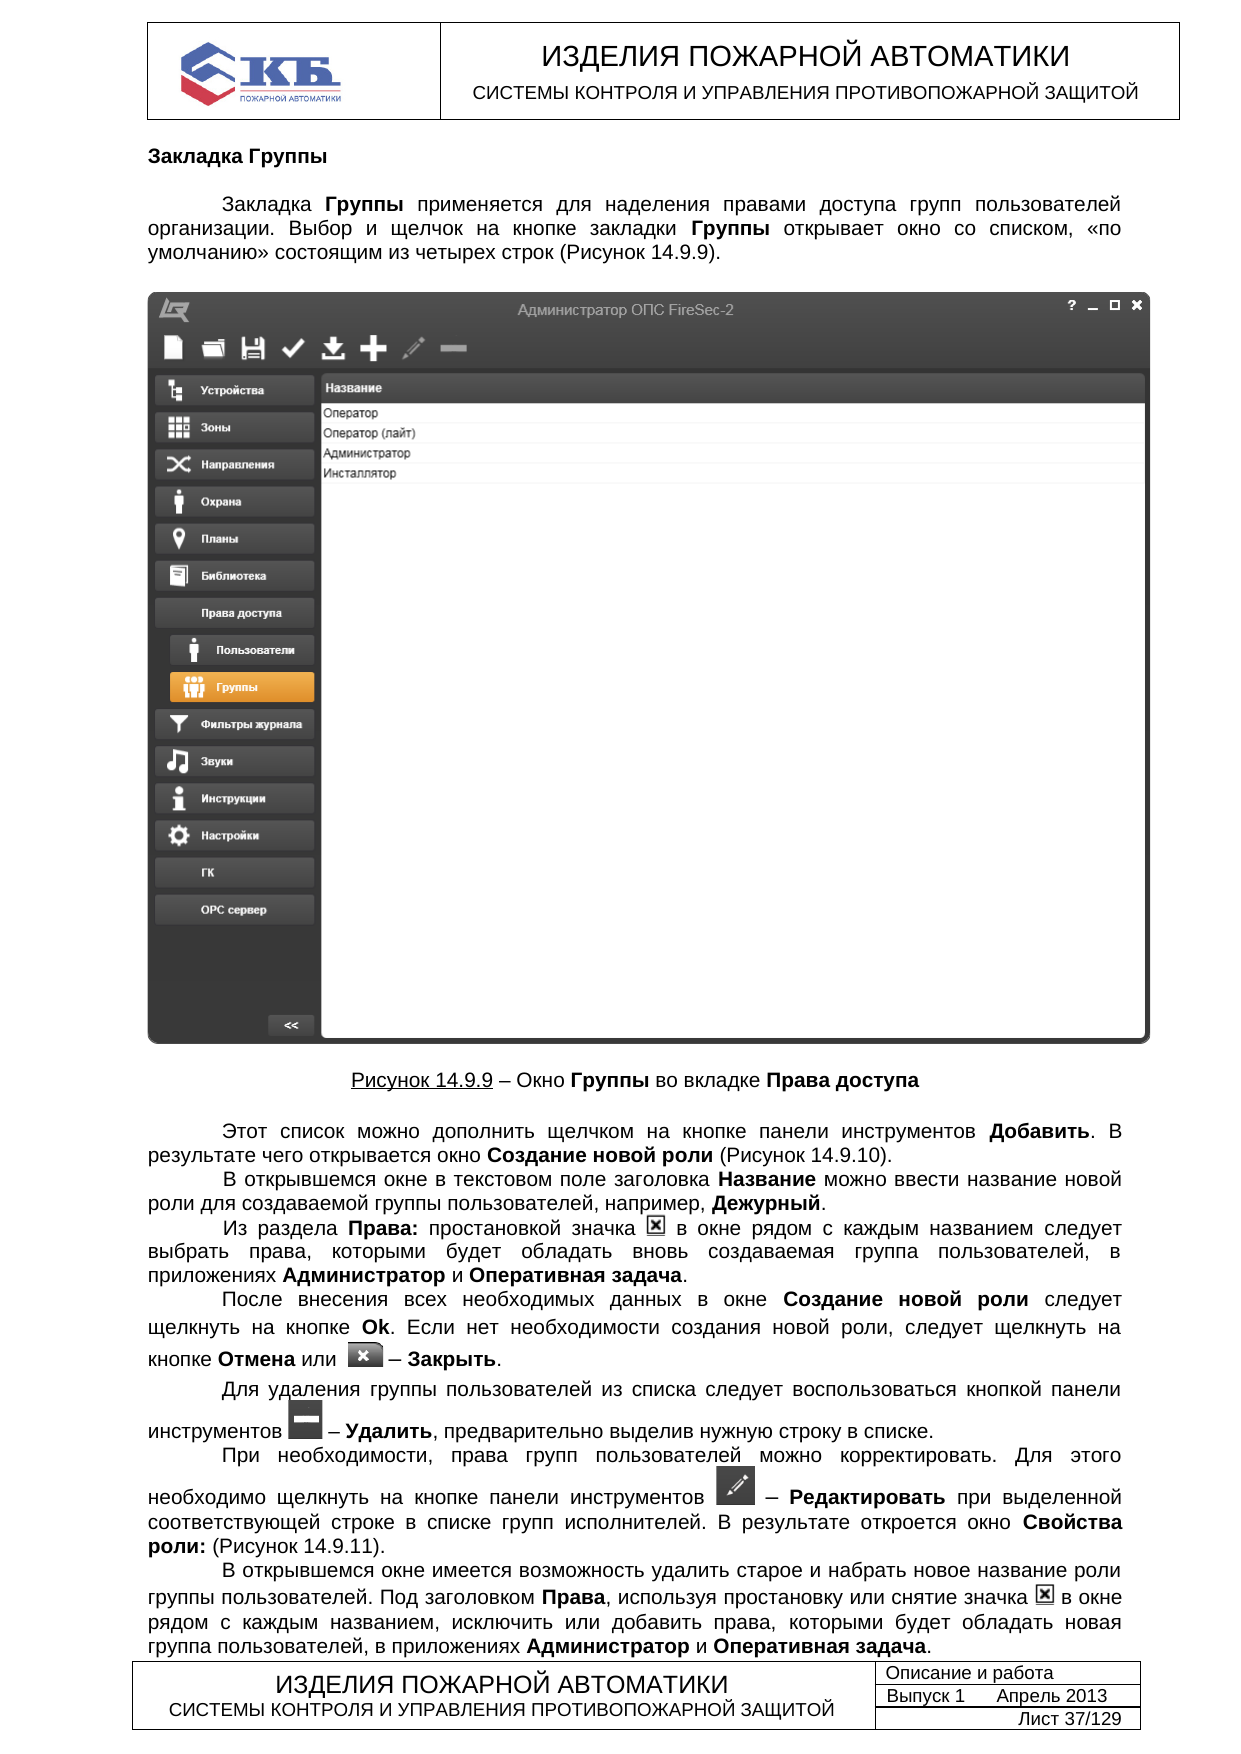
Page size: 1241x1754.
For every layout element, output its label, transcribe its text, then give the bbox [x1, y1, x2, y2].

list В открывшемся окне имеется возможность удалить старое и набрать новое название роли группы пользователей. Под заголовком Права, используя простановку или снятие значка в окне рядом с каждым названием, исключить или добавить права, которыми будет обладать новая группа пользователей, в приложениях Администратор и Оперативная задача. [148, 1558, 1122, 1658]
picture [177, 34, 354, 115]
list В открывшемся окне в текстовом поле заголовка Название можно ввести название новой роли для создаваемой группы пользователей, например, Дежурный. [148, 1167, 1122, 1215]
picture [1034, 1584, 1055, 1605]
picture [288, 1400, 323, 1439]
list Для удаления группы пользователей из списка следует воспользоваться кнопкой панели инструментов – Удалить, предварительно выделив нужную строку в списке. [148, 1377, 1122, 1443]
picture [348, 1342, 384, 1367]
list Закладка Группы применяется для наделения правами доступа групп пользователей организации. Выбор и щелчок на кнопке закладки Группы открывает окно со списком, «по умолчанию» состоящим из четырех строк (Рисунок 14.9.9). [148, 192, 1122, 264]
picture [646, 1214, 667, 1236]
list При необходимости, права групп пользователей можно корректировать. Для этого необходимо щелкнуть на кнопке панели инструментов – Редактировать при выделенной соответствующей строке в списке групп исполнителей. В результате откроется окно Свойства роли: (Рисунок 14.9.11). [148, 1443, 1122, 1558]
picture [716, 1466, 755, 1505]
list Рисунок 14.9.9 – Окно Группы во вкладке Права доступа [148, 1067, 1122, 1091]
list После внесения всех необходимых данных в окне Создание новой роли следует щелкнуть на кнопке Ok. Если нет необходимости создания новой роли, следует щелкнуть на кнопке Отмена или – Закрыть. [148, 1287, 1122, 1373]
picture [147, 292, 1151, 1044]
list Этот список можно дополнить щелчком на кнопке панели инструментов Добавить. В результате чего открывается окно Создание новой роли (Рисунок 14.9.10). [148, 1119, 1122, 1167]
list Из раздела Права: простановкой значка в окне рядом с каждым названием следует выбрать права, которыми будет обладать вновь создаваемая группа пользователей, в приложениях Администратор и Оперативная задача. [148, 1215, 1122, 1287]
text Закладка Группы [148, 144, 1122, 168]
